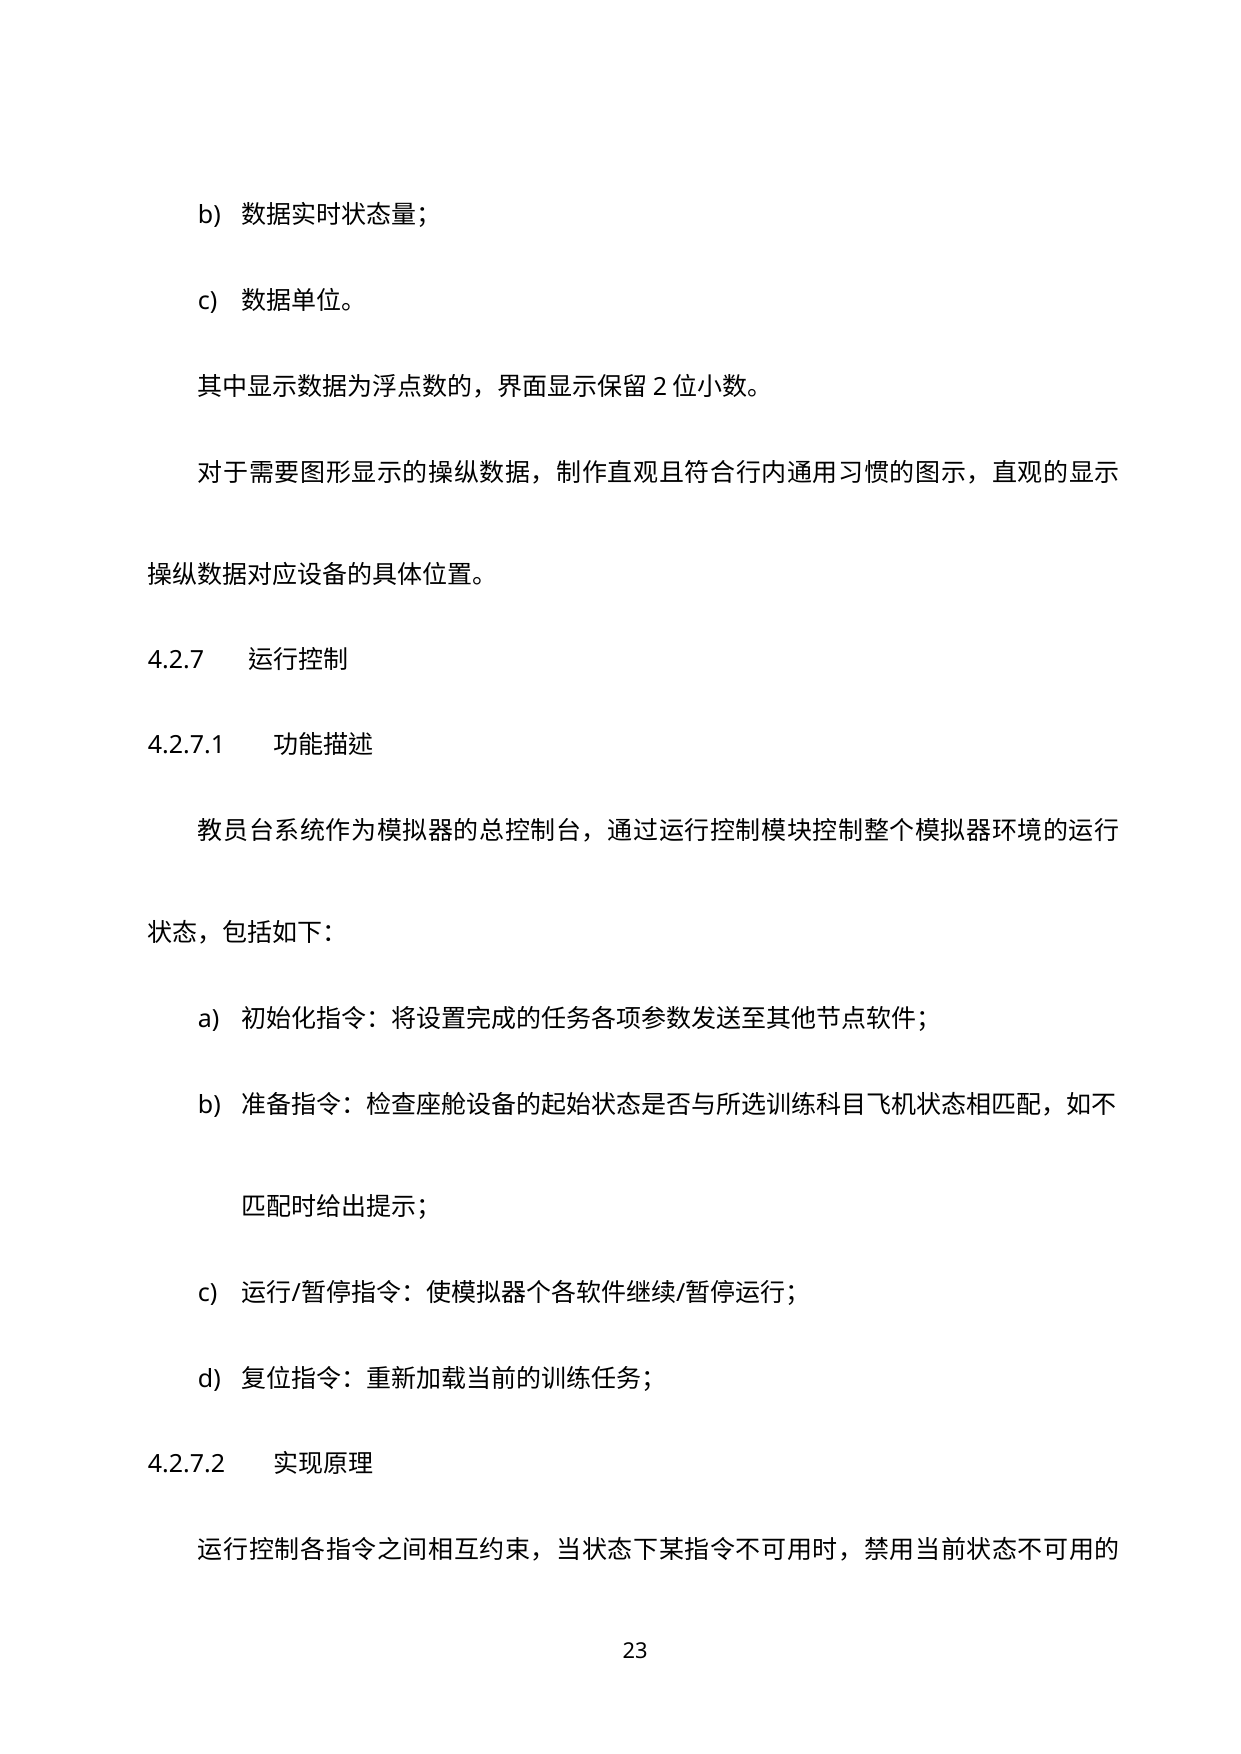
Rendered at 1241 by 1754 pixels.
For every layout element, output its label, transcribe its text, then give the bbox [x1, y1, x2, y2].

text 复位指令：重新加载当前的训练任务； [198, 1342, 1122, 1410]
list 准备指令：检查座舱设备的起始状态是否与所选训练科目飞机状态相匹配，如不匹配时给出提示； [198, 1068, 1122, 1238]
text 其中显示数据为浮点数的，界面显示保留2位小数。 [148, 351, 1122, 418]
text 数据单位。 [198, 264, 1122, 332]
text 对于需要图形显示的操纵数据，制作直观且符合行内通用习惯的图示，直观的显示操纵数据对应设备的具体位置。 [148, 437, 1122, 606]
text 数据实时状态量； [198, 178, 1122, 246]
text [148, 1513, 1122, 1581]
subtitle 功能描述 [148, 709, 1122, 777]
subtitle 实现原理 [148, 1428, 1122, 1496]
text 运行/暂停指令：使模拟器个各软件继续/暂停运行； [198, 1256, 1122, 1324]
text 教员台系统作为模拟器的总控制台，通过运行控制模块控制整个模拟器环境的运行状态，包括如下： [148, 794, 1122, 964]
subtitle 运行控制 [148, 624, 1122, 692]
list 初始化指令：将设置完成的任务各项参数发送至其他节点软件； [198, 982, 1122, 1050]
